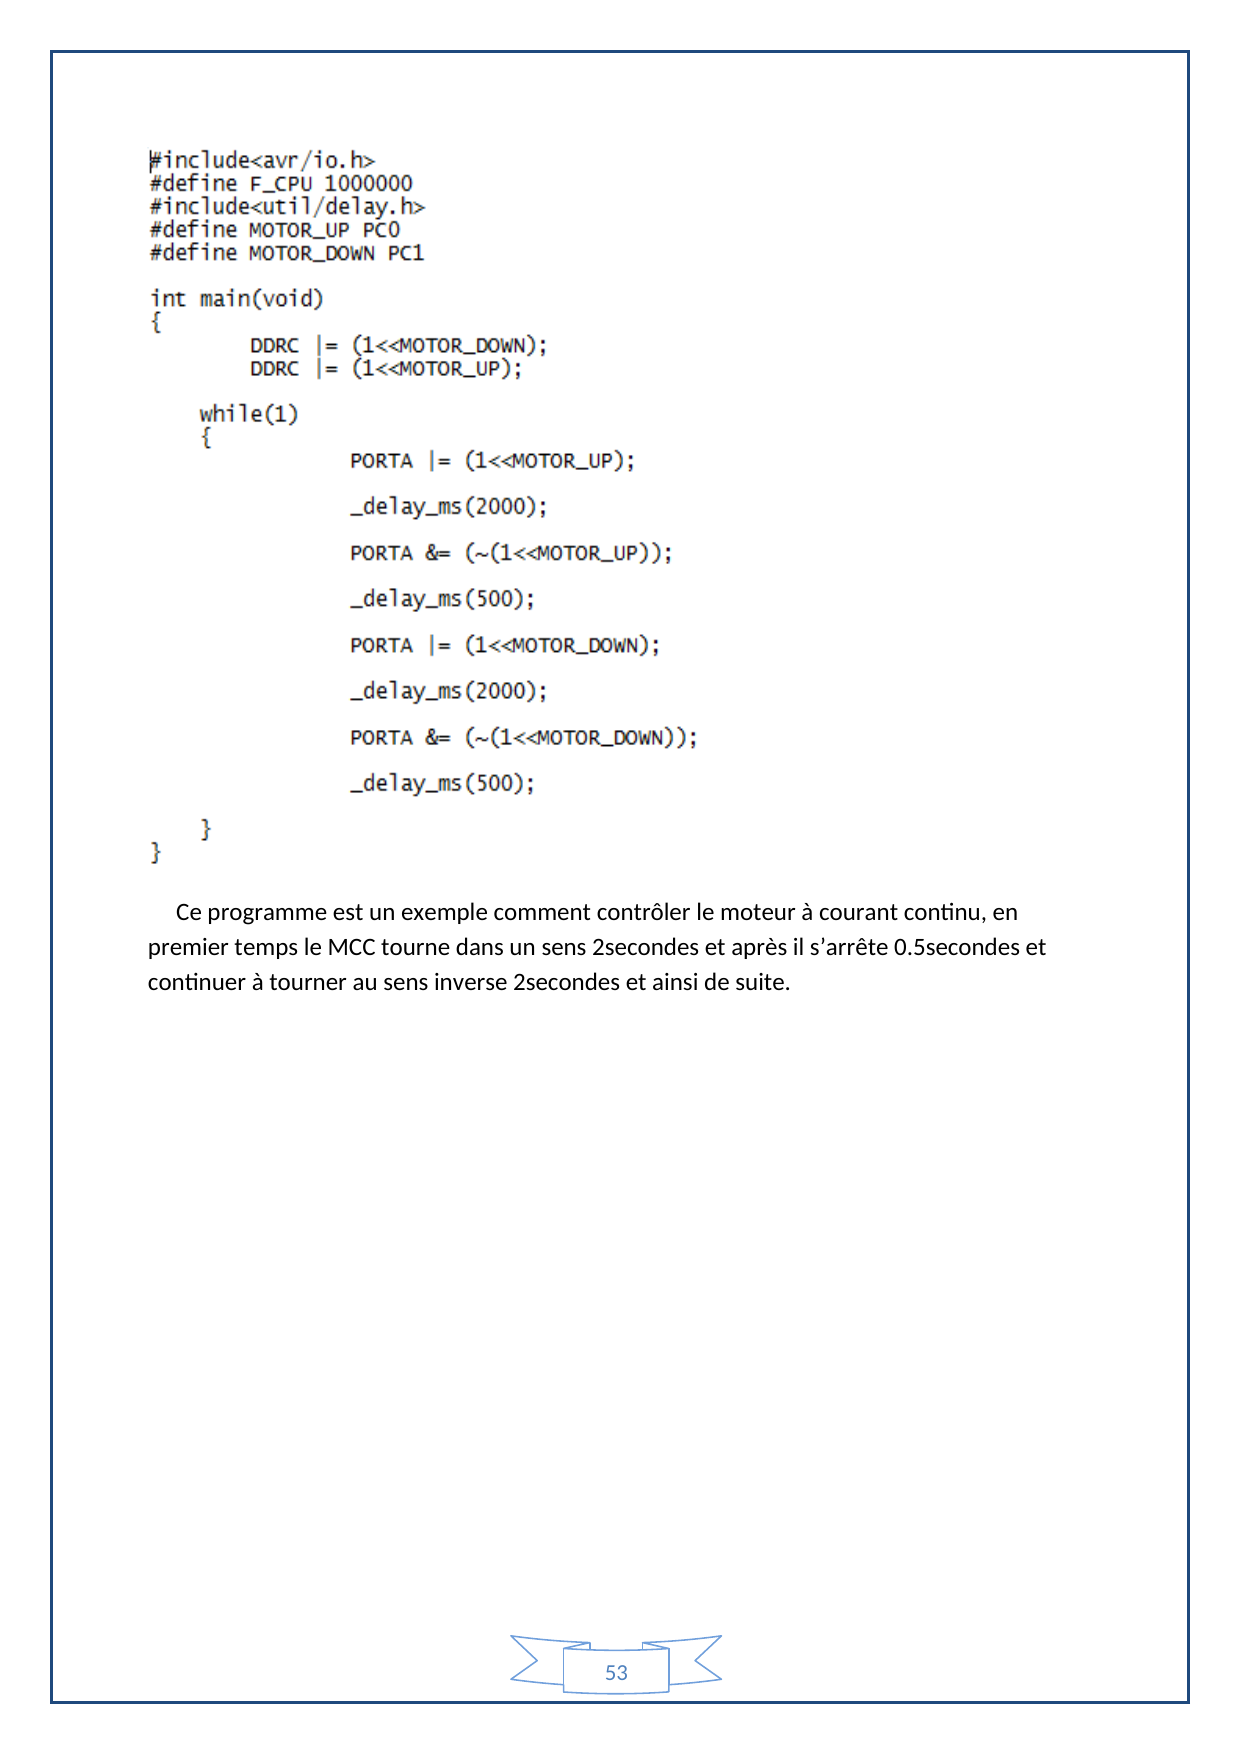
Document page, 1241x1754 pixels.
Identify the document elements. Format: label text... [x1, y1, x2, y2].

picture [147, 147, 728, 871]
text Ce programme est un exemple comment contrôler le moteur à courant continu, en premier temps le MCC tourne dans un sens 2secondes et après il s’arrête 0.5secondes et continuer à tourner au sens inverse 2secondes et ainsi de suite. [148, 896, 1093, 997]
